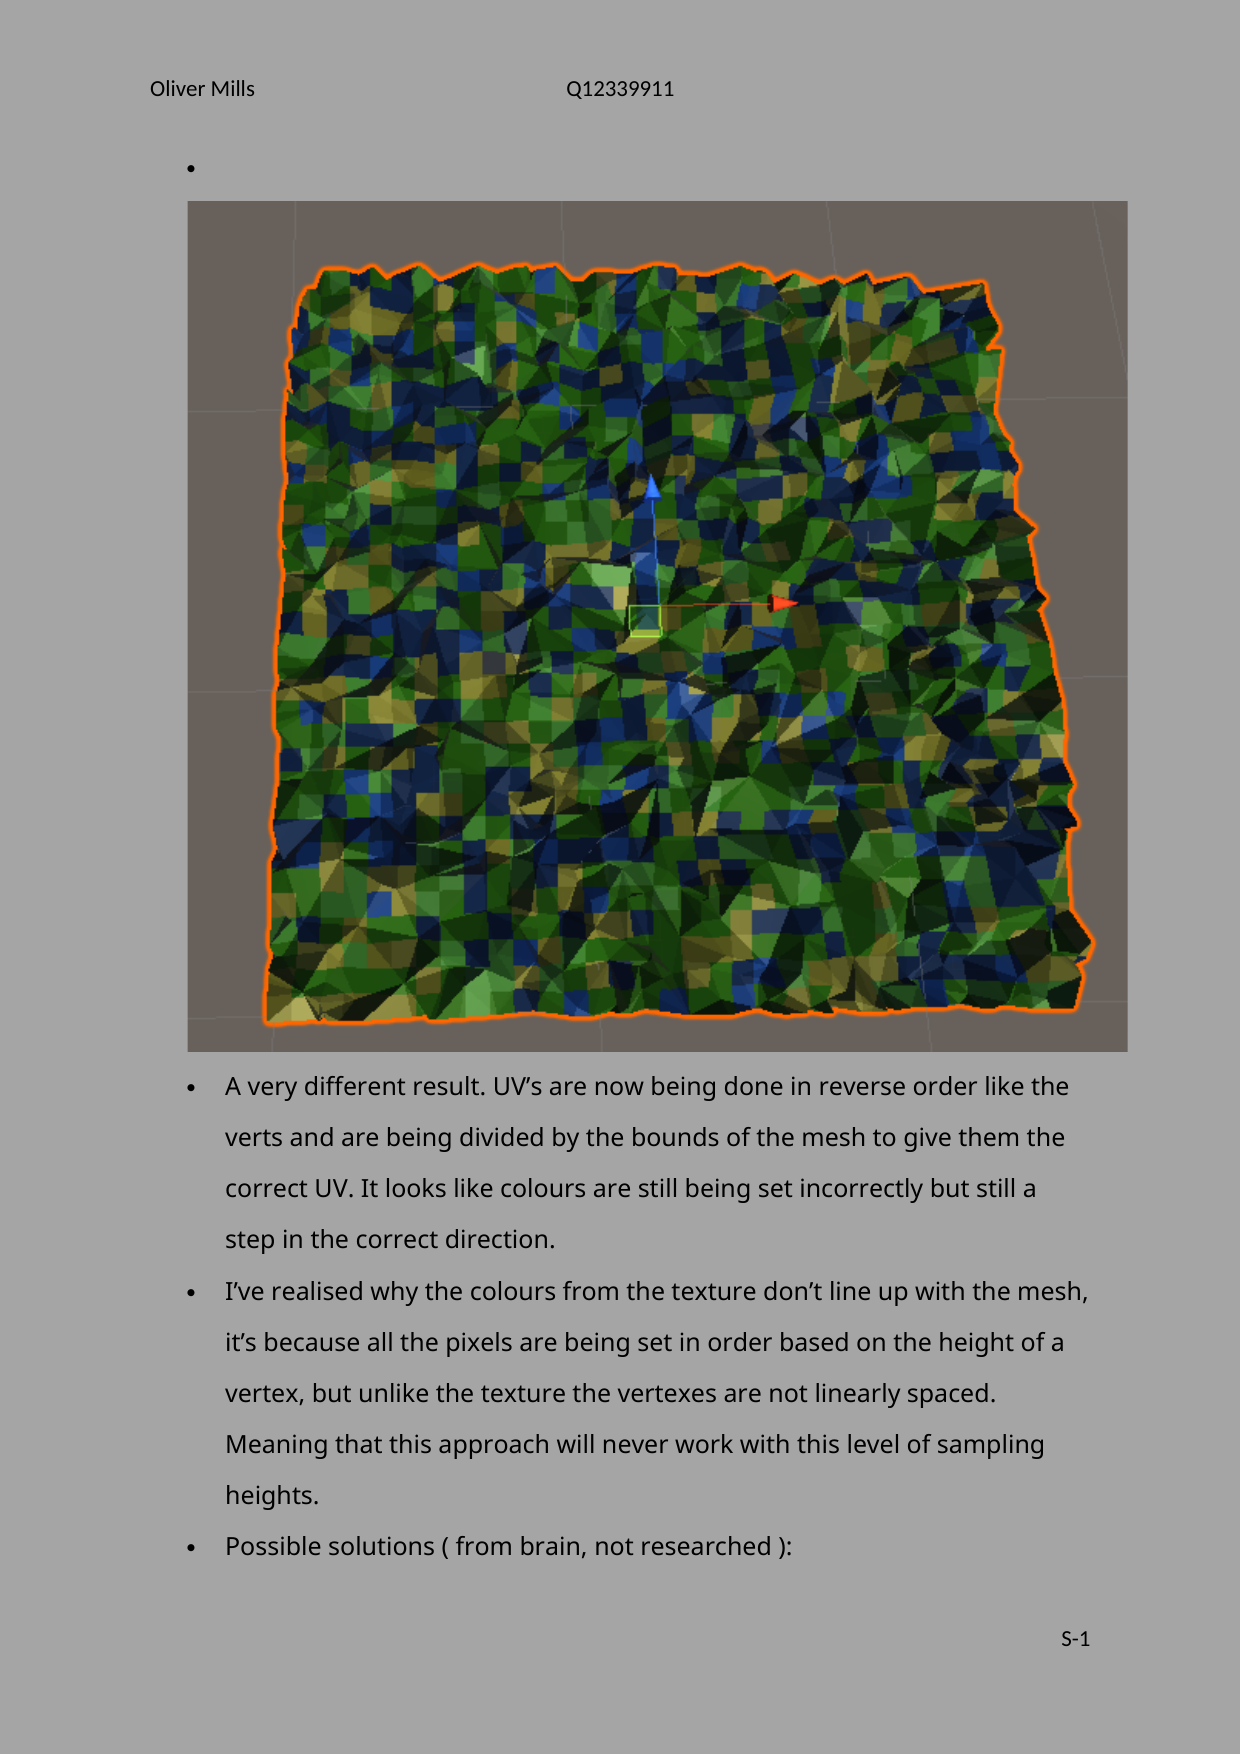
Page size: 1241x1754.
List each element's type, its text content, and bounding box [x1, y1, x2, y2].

list A very different result. UV’s are now being done in reverse order like the verts and are being divided by the bounds of the mesh to give them the correct UV. It looks like colours are still being set incorrectly but still a step in the correct direction. [187, 1069, 1090, 1256]
picture [187, 201, 1128, 1052]
list Possible solutions ( from brain, not researched ): [187, 1528, 1090, 1562]
list I’ve realised why the colours from the texture don’t line up with the mesh, it’s because all the pixels are being set in order based on the height of a vertex, but unlike the texture the vertexes are not linearly spaced. Meaning that this approach will never work with this level of sampling heights. [187, 1273, 1090, 1511]
